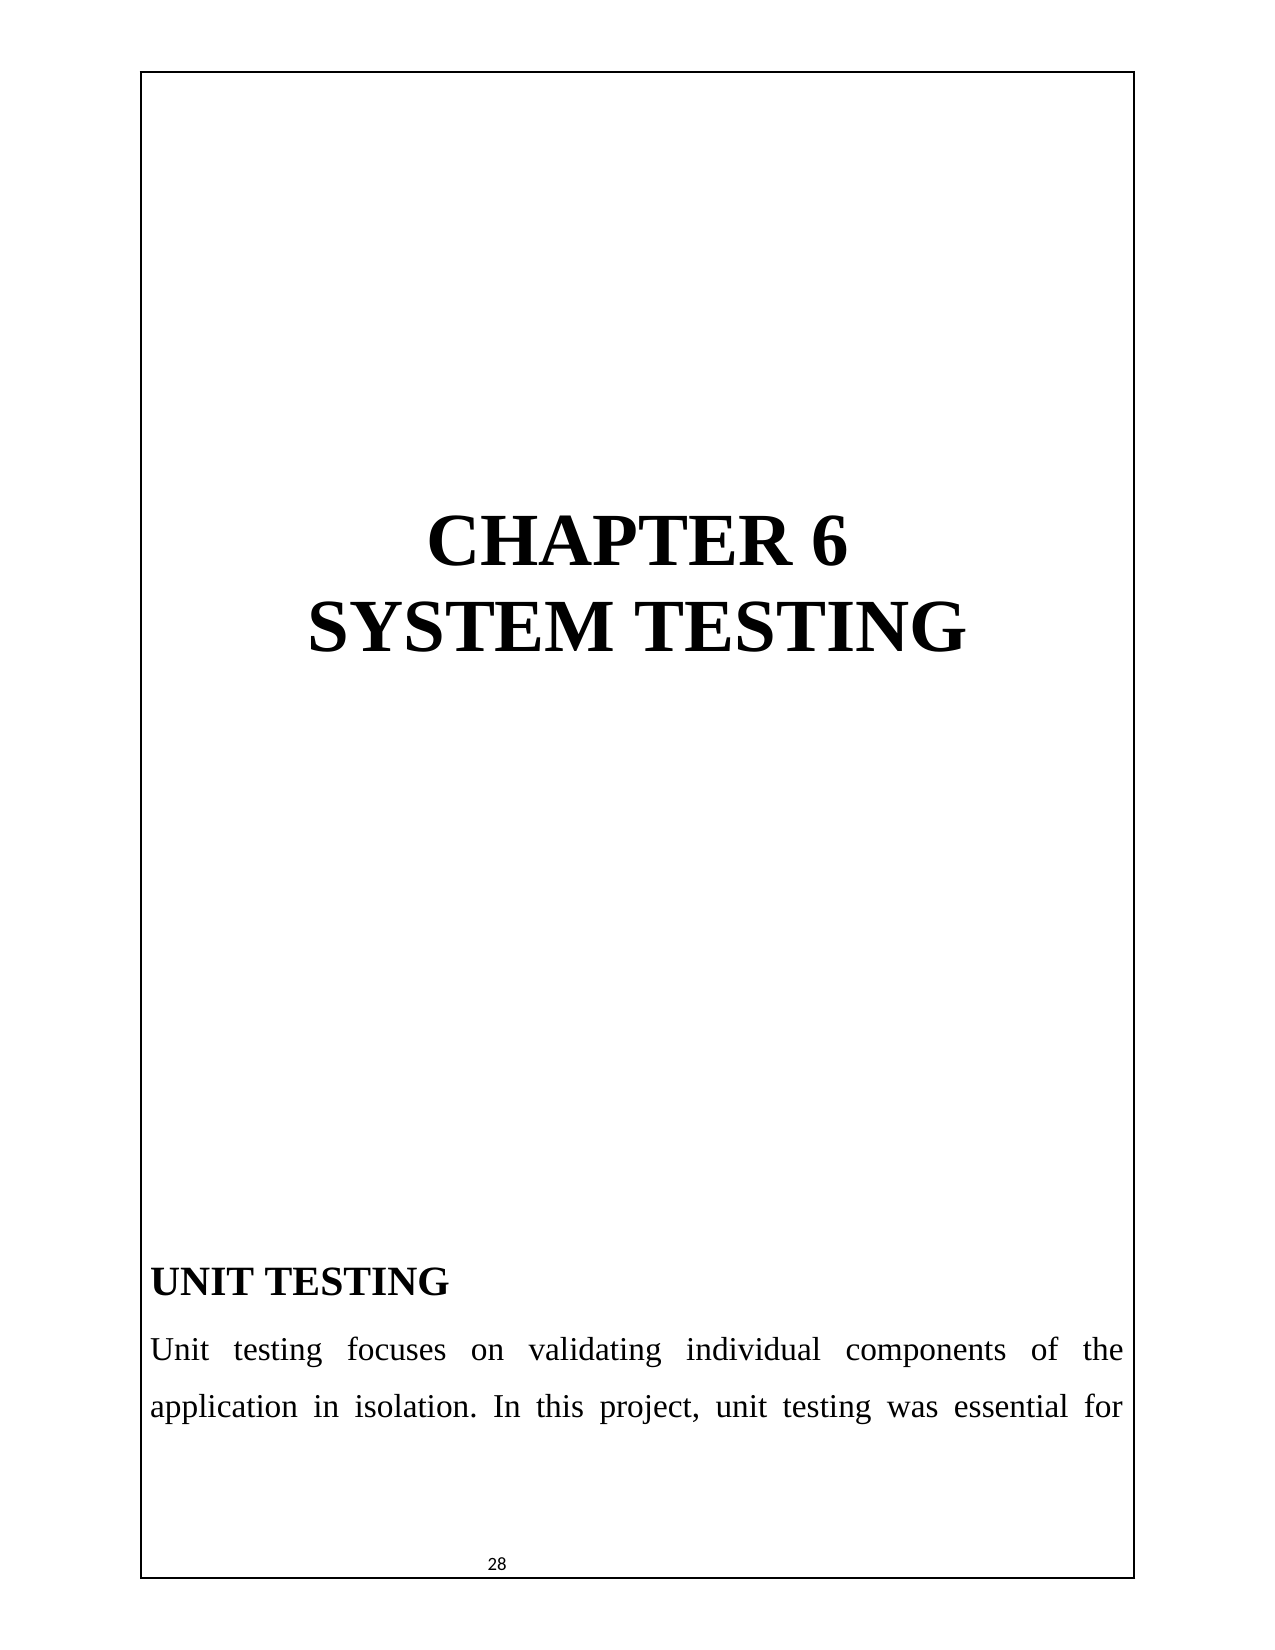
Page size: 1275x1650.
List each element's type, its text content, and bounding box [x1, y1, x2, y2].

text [150, 1329, 1125, 1424]
text SYSTEM TESTING [150, 581, 1125, 667]
text UNIT TESTING [150, 1257, 1125, 1305]
text CHAPTER 6 [150, 495, 1125, 581]
